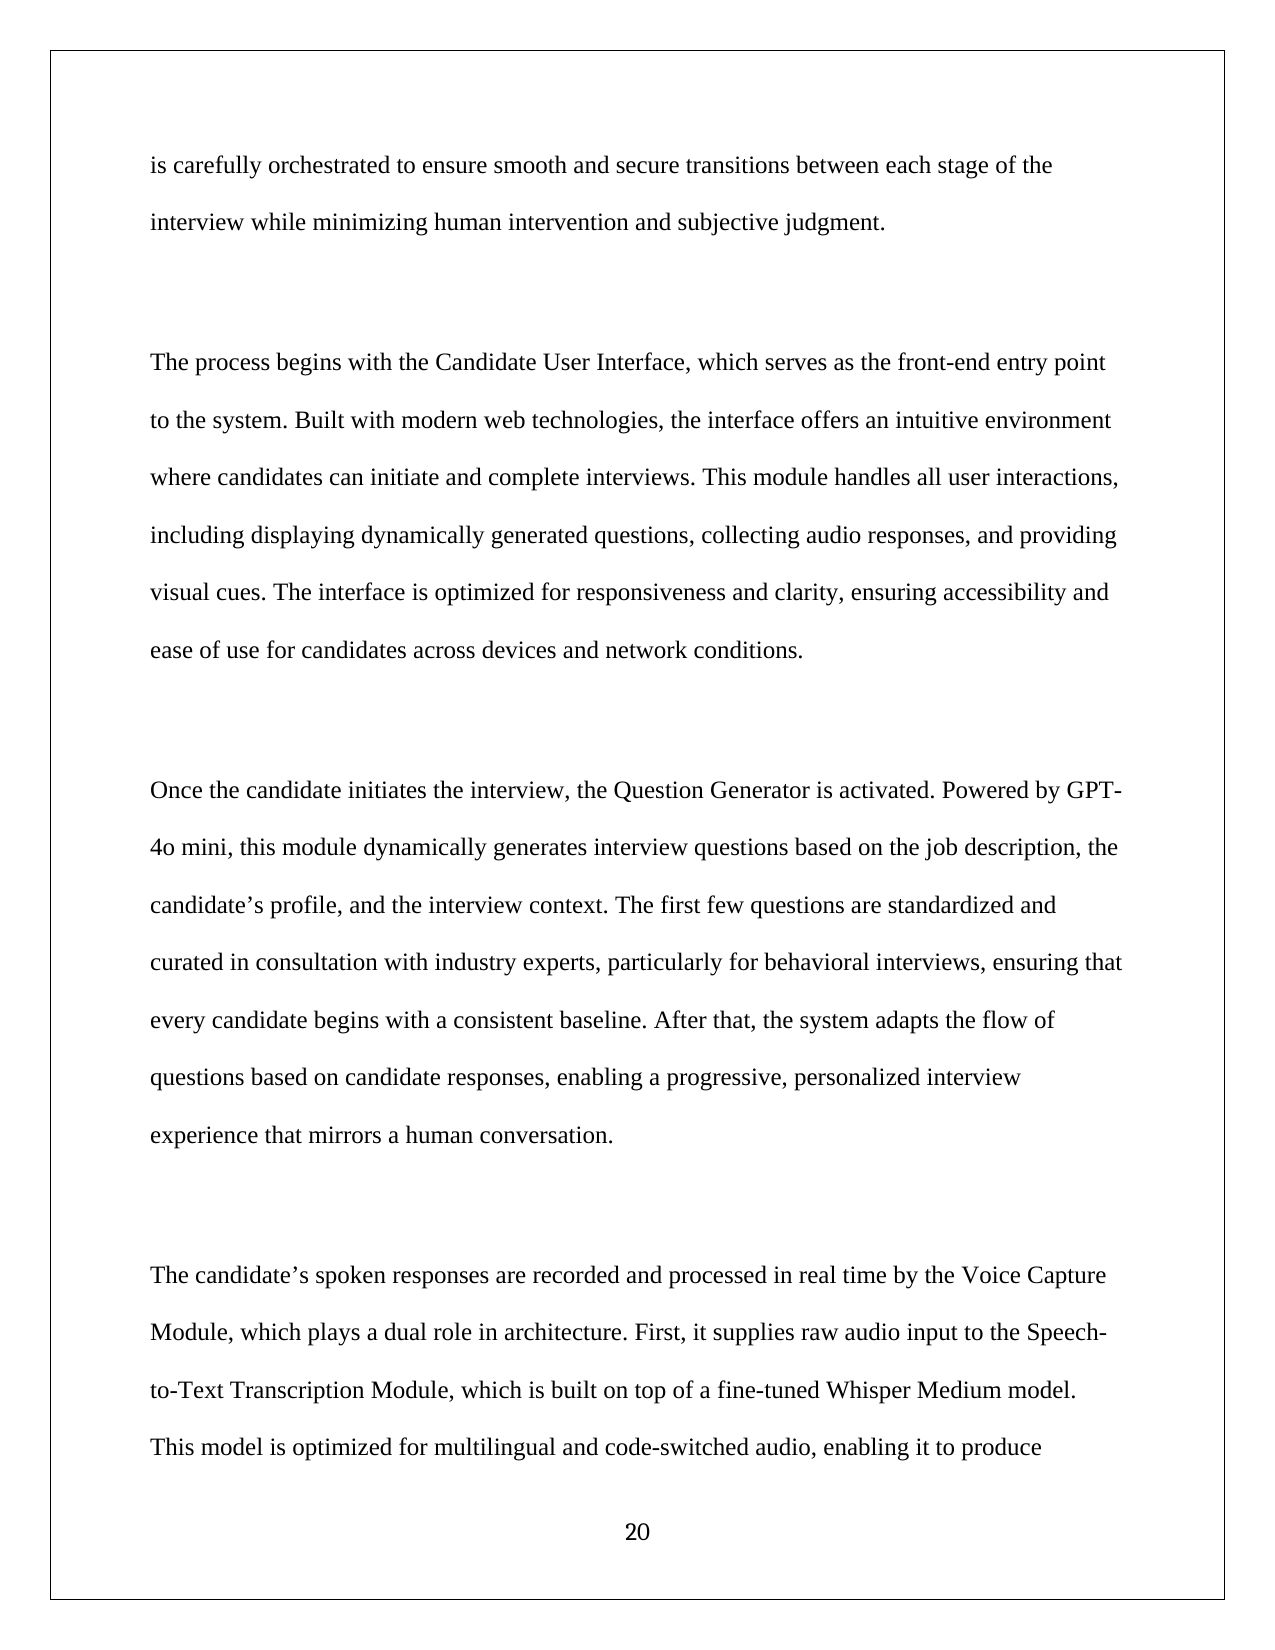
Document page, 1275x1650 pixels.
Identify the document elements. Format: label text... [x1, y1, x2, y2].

text Once the candidate initiates the interview, the Question Generator is activated. Powered by GPT-4o mini, this module dynamically generates interview questions based on the job description, the candidate’s profile, and the interview context. The first few questions are standardized and curated in consultation with industry experts, particularly for behavioral interviews, ensuring that every candidate begins with a consistent baseline. After that, the system adapts the flow of questions based on candidate responses, enabling a progressive, personalized interview experience that mirrors a human conversation. [150, 775, 1125, 1149]
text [150, 150, 1125, 236]
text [150, 1260, 1125, 1461]
text The process begins with the Candidate User Interface, which serves as the front-end entry point to the system. Built with modern web technologies, the interface offers an intuitive environment where candidates can initiate and complete interviews. This module handles all user interactions, including displaying dynamically generated questions, collecting audio responses, and providing visual cues. The interface is optimized for responsiveness and clarity, ensuring accessibility and ease of use for candidates across devices and network conditions. [150, 347, 1125, 664]
